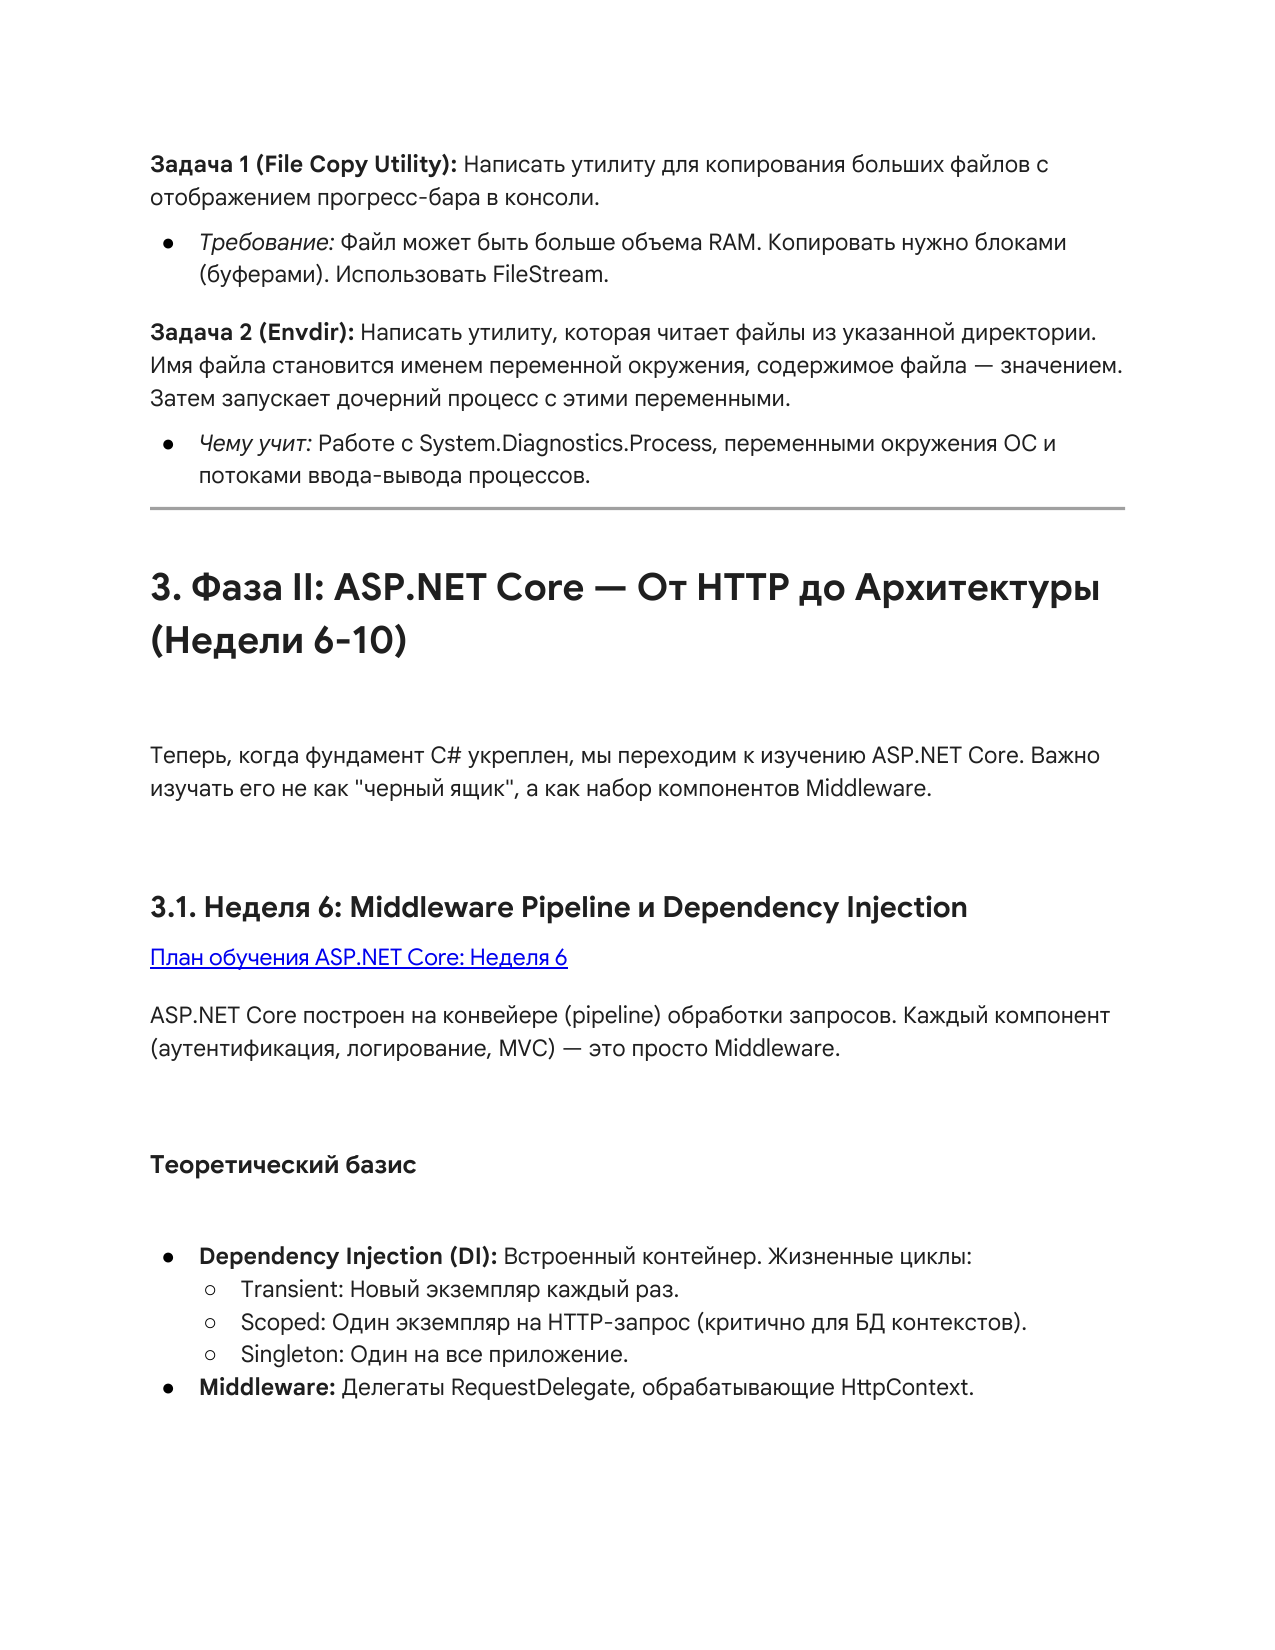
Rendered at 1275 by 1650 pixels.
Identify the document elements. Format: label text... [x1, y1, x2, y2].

text Теперь, когда фундамент C# укреплен, мы переходим к изучению ASP.NET Core. Важно изучать его не как "черный ящик", а как набор компонентов Middleware. [150, 741, 1125, 802]
subtitle Теоретический базис [150, 1149, 1125, 1181]
text ASP.NET Core построен на конвейере (pipeline) обработки запросов. Каждый компонент (аутентификация, логирование, MVC) — это просто Middleware. [150, 1001, 1125, 1062]
list Transient: Новый экземпляр каждый раз. [203, 1275, 1125, 1304]
list Требование: Файл может быть больше объема RAM. Копировать нужно блоками (буферами). Использовать FileStream. [161, 228, 1125, 289]
text Задача 2 (Envdir): Написать утилиту, которая читает файлы из указанной директории. Имя файла становится именем переменной окружения, содержимое файла — значением. Затем запускает дочерний процесс с этими переменными. [150, 318, 1125, 412]
subtitle 3. Фаза II: ASP.NET Core — От HTTP до Архитектуры (Недели 6-10) [150, 564, 1125, 664]
text План обучения ASP.NET Core: Неделя 6 [150, 943, 1125, 972]
list Чему учит: Работе с System.Diagnostics.Process, переменными окружения ОС и потоками ввода-вывода процессов. [161, 429, 1125, 490]
list Scoped: Один экземпляр на HTTP-запрос (критично для БД контекстов). [203, 1308, 1125, 1337]
list Middleware: Делегаты RequestDelegate, обрабатывающие HttpContext. [161, 1373, 1125, 1402]
list Singleton: Один на все приложение. [203, 1341, 1125, 1369]
text Задача 1 (File Copy Utility): Написать утилиту для копирования больших файлов с отображением прогресс-бара в консоли. [150, 150, 1125, 211]
subtitle 3.1. Неделя 6: Middleware Pipeline и Dependency Injection [150, 889, 1125, 926]
list Dependency Injection (DI): Встроенный контейнер. Жизненные циклы: [161, 1243, 1125, 1271]
